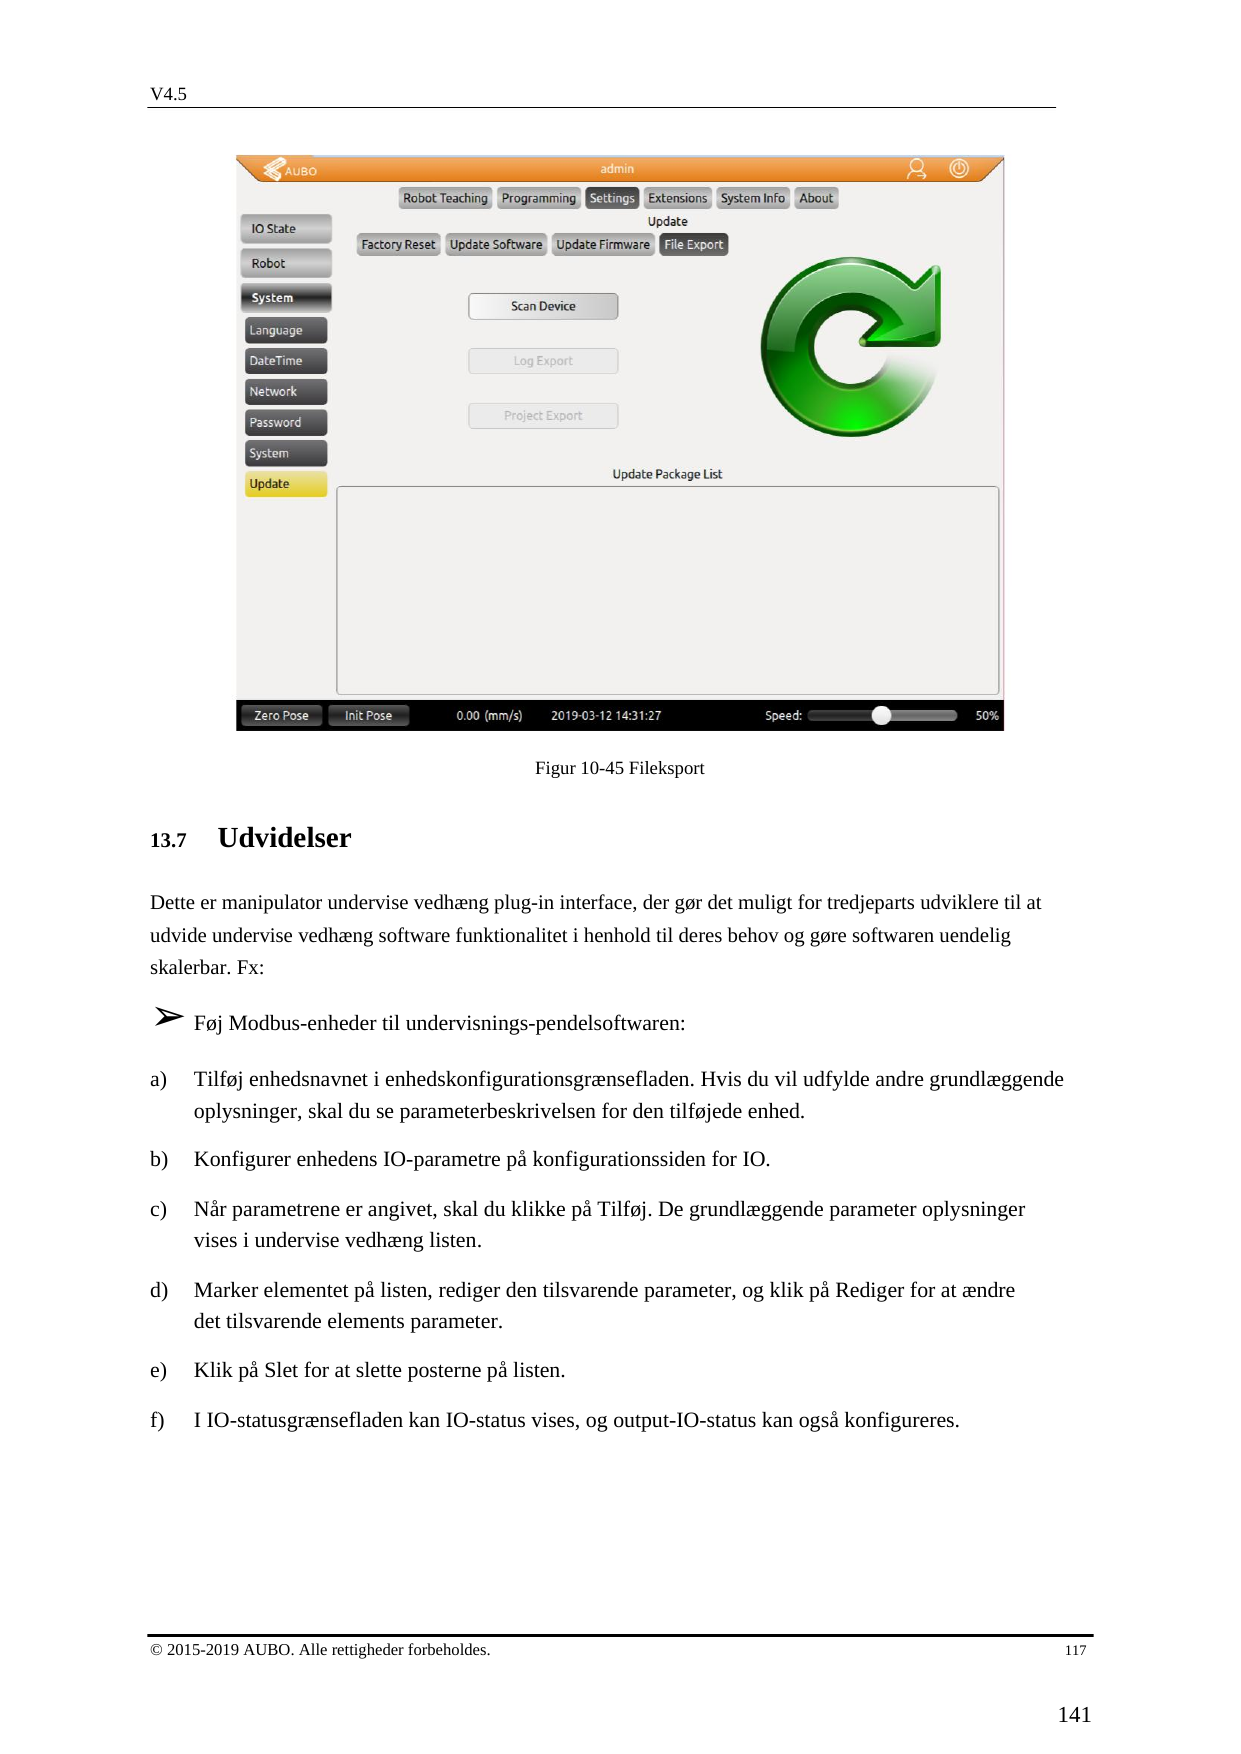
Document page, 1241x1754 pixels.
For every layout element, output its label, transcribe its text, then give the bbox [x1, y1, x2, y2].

text Figur 10-45 Fileksport [150, 757, 1089, 778]
text V4.5 [150, 83, 1092, 104]
list Konfigurer enhedens IO-parametre på konfigurationssiden for IO. [150, 1146, 1092, 1172]
list Når parametrene er angivet, skal du klikke på Tilføj. De grundlæggende parameter oplysninger vises i undervise vedhæng listen. [150, 1196, 1044, 1253]
list Føj Modbus-enheder til undervisnings-pendelsoftwaren: [150, 987, 1092, 1042]
list Marker elementet på listen, rediger den tilsvarende parameter, og klik på Rediger for at ændre det tilsvarende elements parameter. [150, 1277, 1023, 1334]
list Tilføj enhedsnavnet i enhedskonfigurationsgrænsefladen. Hvis du vil udfylde andre grundlæggende oplysninger, skal du se parameterbeskrivelsen for den tilføjede enhed. [150, 1066, 1089, 1123]
text © 2015-2019 AUBO. Alle rettigheder forbeholdes. 117 [150, 1639, 1092, 1658]
list Klik på Slet for at slette posterne på listen. [150, 1357, 1092, 1382]
text Dette er manipulator undervise vedhæng plug-in interface, der gør det muligt for tredjeparts udviklere til at udvide undervise vedhæng software funktionalitet i henhold til deres behov og gøre softwaren uendelig skalerbar. Fx: [150, 890, 1092, 979]
subtitle Udvidelser [150, 820, 1092, 853]
list I IO-statusgrænsefladen kan IO-status vises, og output-IO-status kan også konfigureres. [150, 1407, 1006, 1432]
picture [147, 106, 1057, 731]
